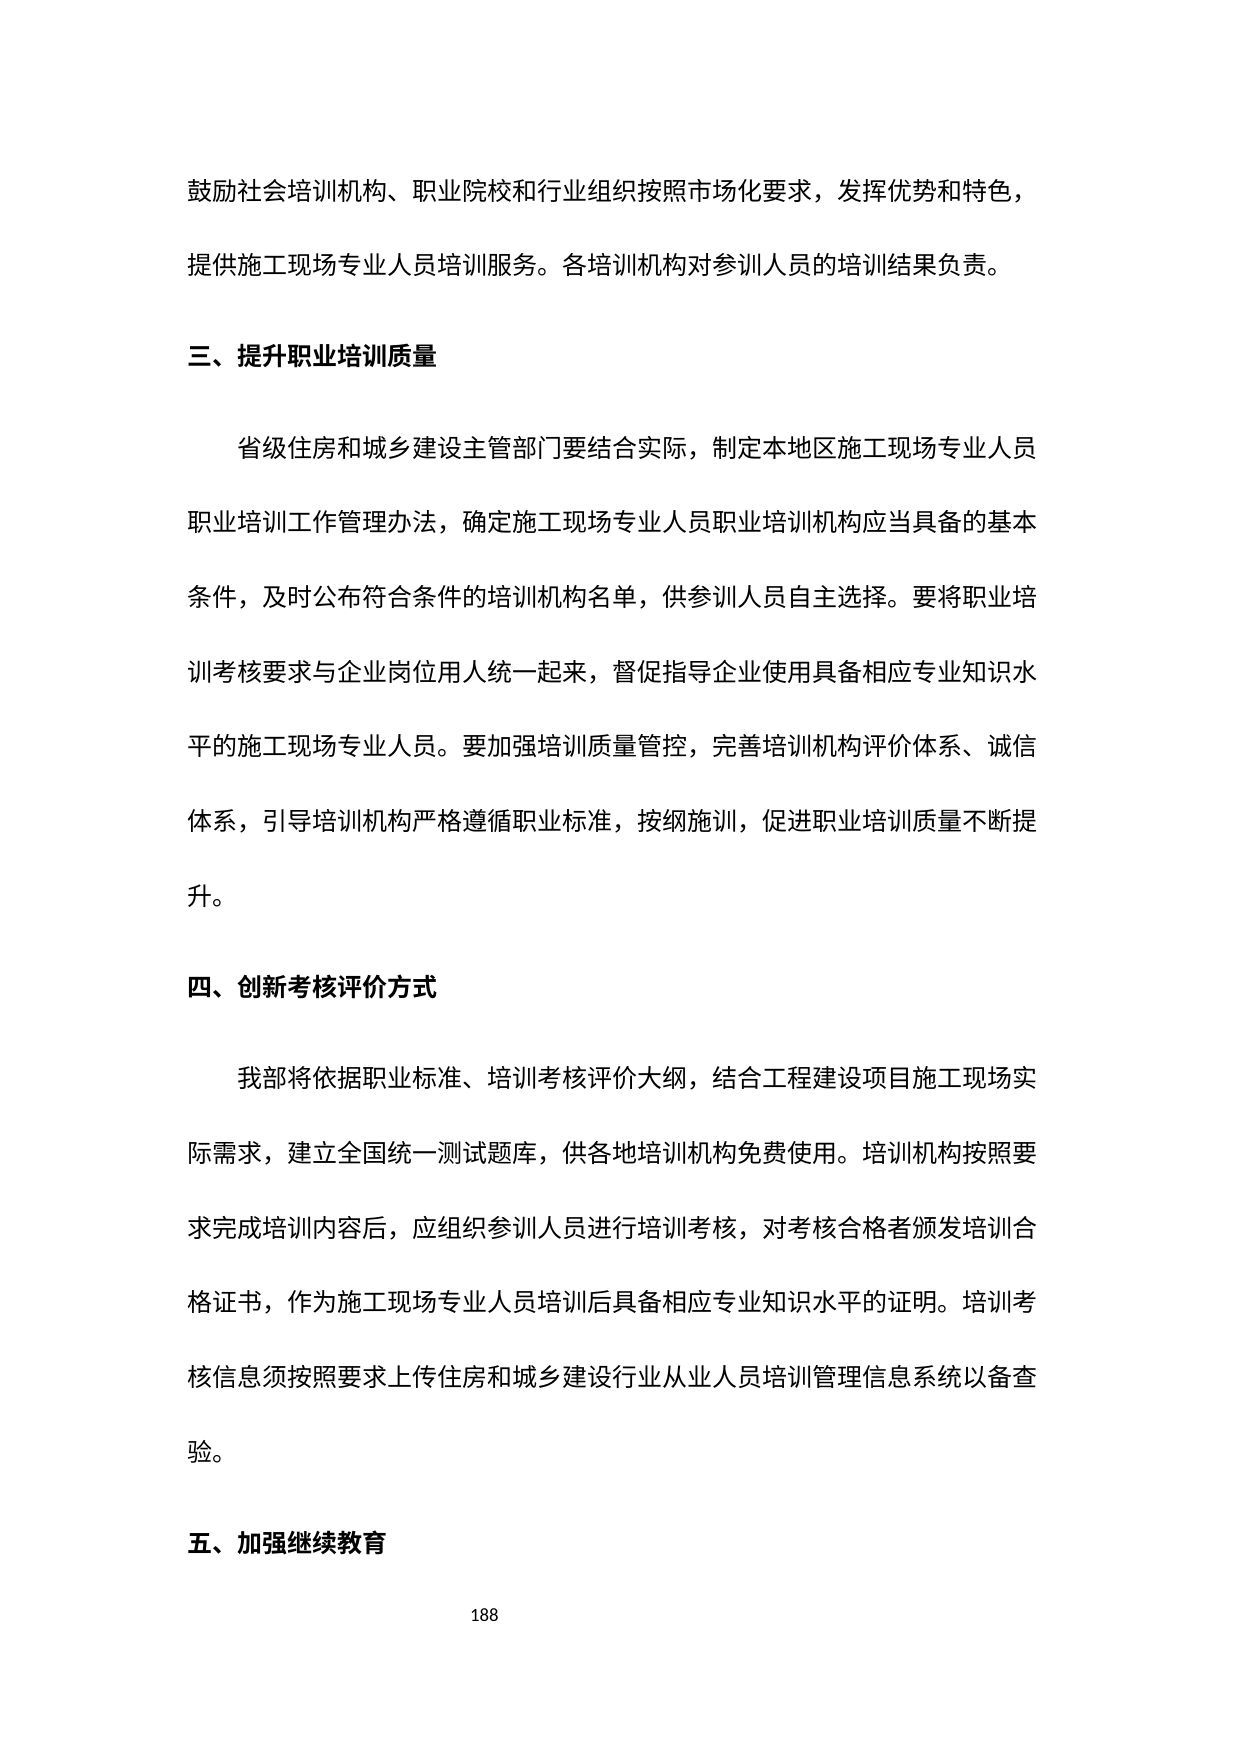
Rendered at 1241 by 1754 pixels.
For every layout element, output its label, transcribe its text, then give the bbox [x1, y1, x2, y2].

text 省级住房和城乡建设主管部门要结合实际，制定本地区施工现场专业人员职业培训工作管理办法，确定施工现场专业人员职业培训机构应当具备的基本条件，及时公布符合条件的培训机构名单，供参训人员自主选择。要将职业培训考核要求与企业岗位用人统一起来，督促指导企业使用具备相应专业知识水平的施工现场专业人员。要加强培训质量管控，完善培训机构评价体系、诚信体系，引导培训机构严格遵循职业标准，按纲施训，促进职业培训质量不断提升。 [187, 414, 1053, 927]
text 鼓励社会培训机构、职业院校和行业组织按照市场化要求，发挥优势和特色，提供施工现场专业人员培训服务。各培训机构对参训人员的培训结果负责。 [187, 157, 1053, 296]
text 我部将依据职业标准、培训考核评价大纲，结合工程建设项目施工现场实际需求，建立全国统一测试题库，供各地培训机构免费使用。培训机构按照要求完成培训内容后，应组织参训人员进行培训考核，对考核合格者颁发培训合格证书，作为施工现场专业人员培训后具备相应专业知识水平的证明。培训考核信息须按照要求上传住房和城乡建设行业从业人员培训管理信息系统以备查验。 [187, 1044, 1053, 1483]
text 五、加强继续教育 [187, 1509, 1053, 1574]
text 三、提升职业培训质量 [187, 322, 1053, 387]
text 四、创新考核评价方式 [187, 953, 1053, 1018]
